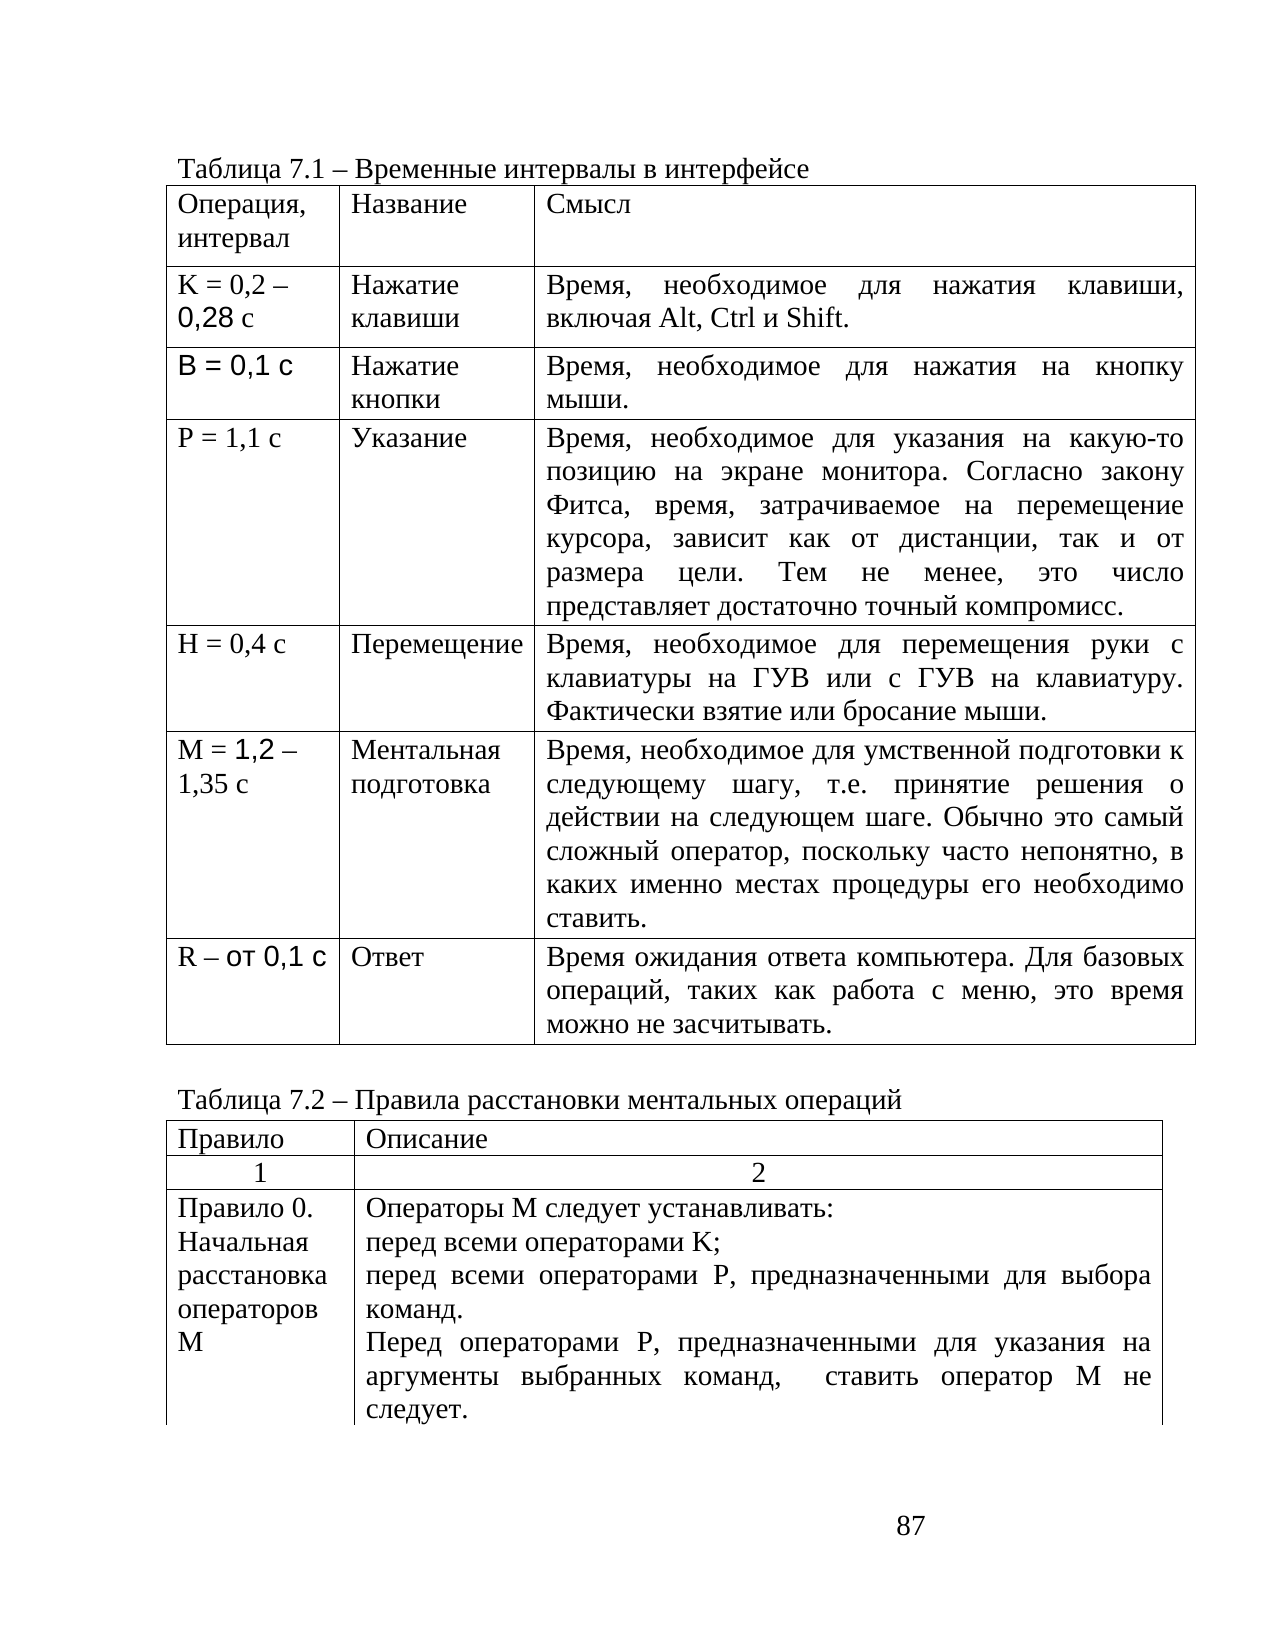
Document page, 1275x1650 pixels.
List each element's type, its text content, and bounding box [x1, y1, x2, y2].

table_cell Ментальная подготовка [340, 732, 534, 938]
table_cell Время, необходимое для перемещения руки с клавиатуры на ГУВ или с ГУВ на клавиатуру. Фактически взятие или бросание мыши. [535, 626, 1195, 731]
table_cell B = 0,1 с [167, 348, 339, 419]
table_cell Операторы M следует устанавливать: перед всеми операторами K; перед всеми операторами P, предназначенными для выбора команд. Перед операторами P, предназначенными для указания на аргументы выбранных команд, ставить оператор M не следует. [355, 1190, 1162, 1425]
table_cell P = 1,1 с [167, 420, 339, 625]
table_cell H = 0,4 с [167, 626, 339, 731]
table_cell M = 1,2 – 1,35 с [167, 732, 339, 938]
table_header Описание [355, 1121, 1162, 1154]
table_header Правило [167, 1121, 354, 1154]
table_cell Нажатие клавиши [340, 267, 534, 347]
table_cell Время ожидания ответа компьютера. Для базовых операций, таких как работа с меню, это время можно не засчитывать. [535, 939, 1195, 1043]
table_cell Время, необходимое для нажатия на кнопку мыши. [535, 348, 1195, 419]
table_header Название [340, 186, 534, 266]
table_cell Ответ [340, 939, 534, 1043]
text Таблица 7.1 – Временные интервалы в интерфейсе [177, 152, 1186, 185]
table_header Смысл [535, 186, 1195, 266]
table_cell 1 [167, 1156, 354, 1189]
table_cell Время, необходимое для нажатия клавиши, включая Alt, Ctrl и Shift. [535, 267, 1195, 347]
table_cell K = 0,2 – 0,28 с [167, 267, 339, 347]
table_cell Перемещение [340, 626, 534, 731]
table_cell Указание [340, 420, 534, 625]
table_cell Время, необходимое для указания на какую-то позицию на экране монитора. Согласно закону Фитса, время, затрачиваемое на перемещение курсора, зависит как от дистанции, так и от размера цели. Тем не менее, это число представляет достаточно точный компромисс. [535, 420, 1195, 625]
table_cell 2 [355, 1156, 1162, 1189]
table_cell Нажатие кнопки [340, 348, 534, 419]
table_cell Правило 0. Начальная расстановка операторов M [167, 1190, 354, 1425]
table_cell Время, необходимое для умственной подготовки к следующему шагу, т.е. принятие решения о действии на следующем шаге. Обычно это самый сложный оператор, поскольку часто непонятно, в каких именно местах процедуры его необходимо ставить. [535, 732, 1195, 938]
text Таблица 7.2 – Правила расстановки ментальных операций [177, 1082, 1186, 1116]
table_header Операция, интервал [167, 186, 339, 266]
table_cell R – от 0,1 с [167, 939, 339, 1043]
